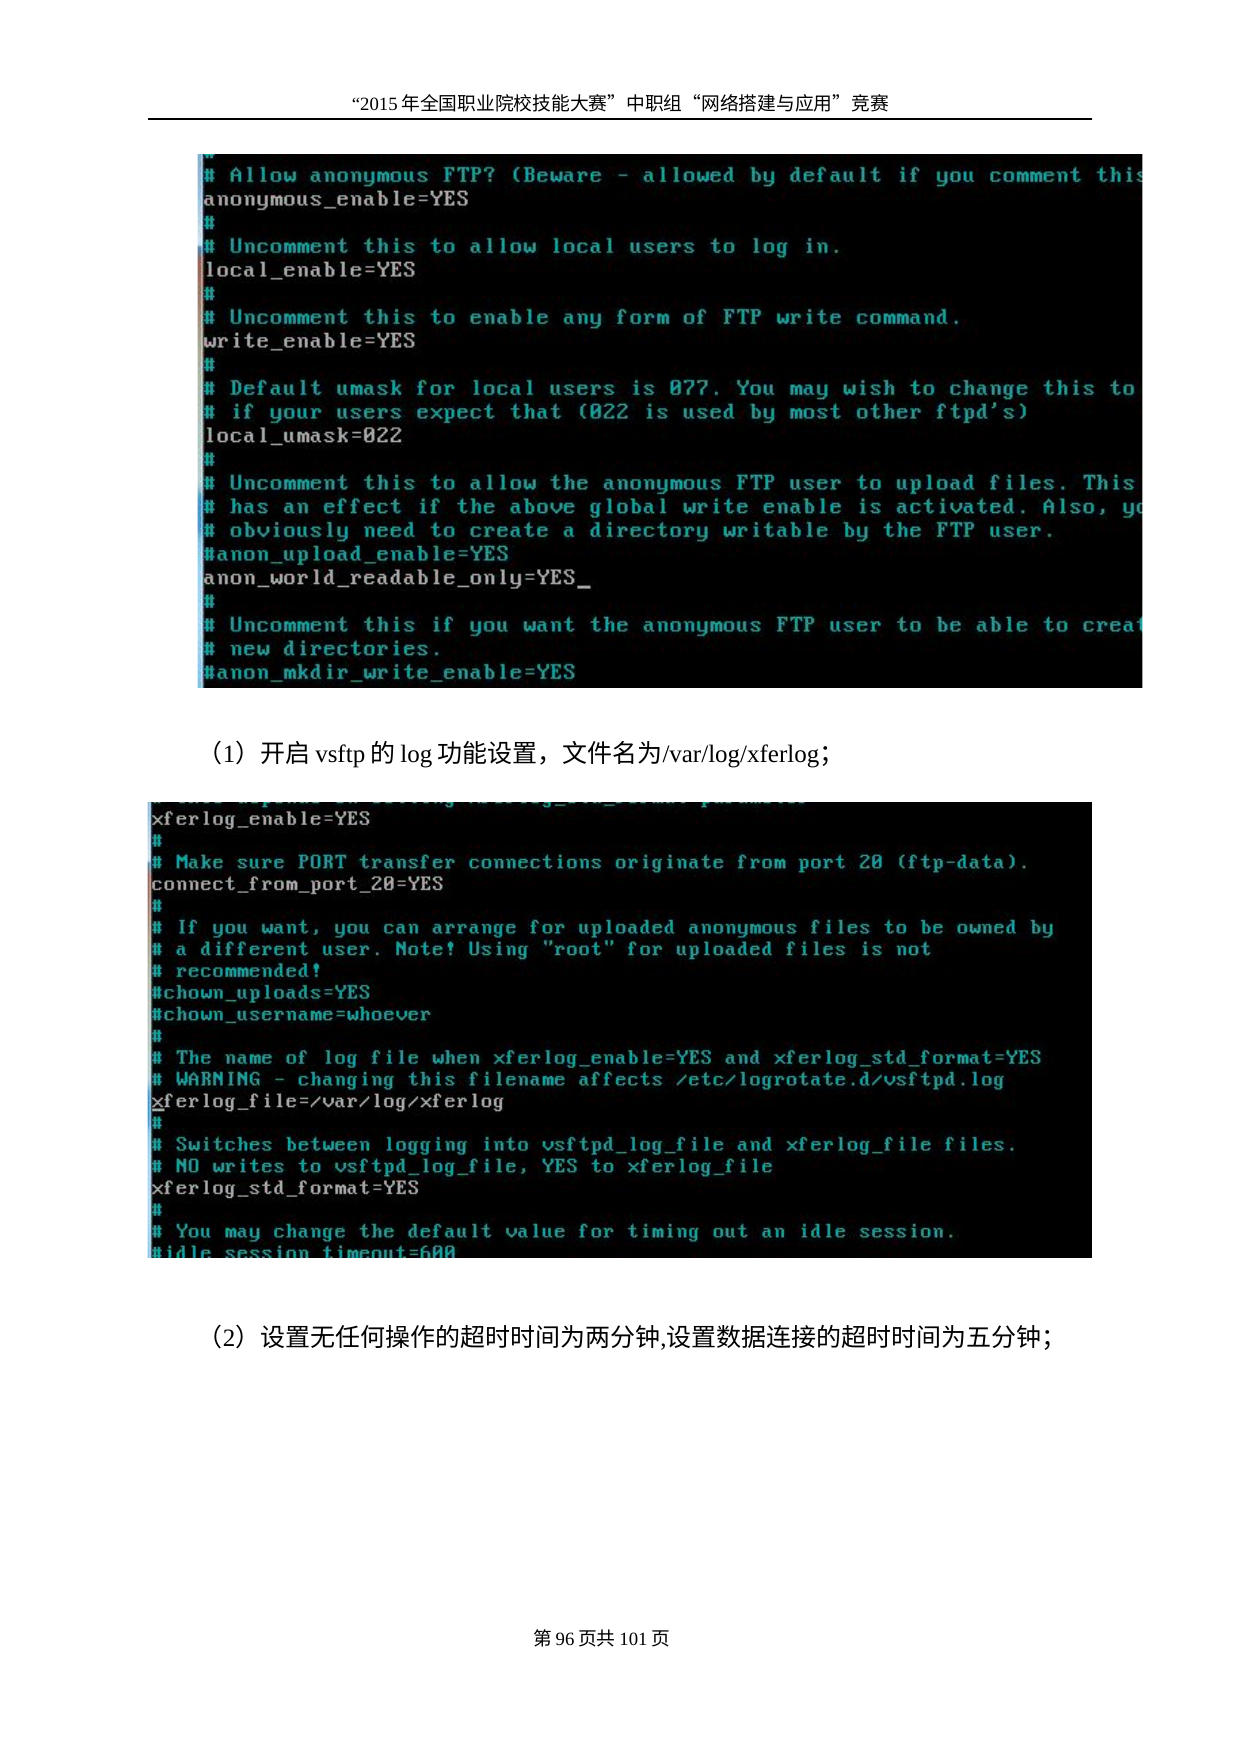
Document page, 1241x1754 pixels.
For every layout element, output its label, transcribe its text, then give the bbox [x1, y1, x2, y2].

list 设置无任何操作的超时时间为两分钟,设置数据连接的超时时间为五分钟； [148, 1303, 1092, 1368]
list 开启vsftp的log功能设置，文件名为/var/log/xferlog； [148, 719, 1092, 784]
picture [147, 802, 1092, 1258]
picture [197, 154, 1143, 688]
